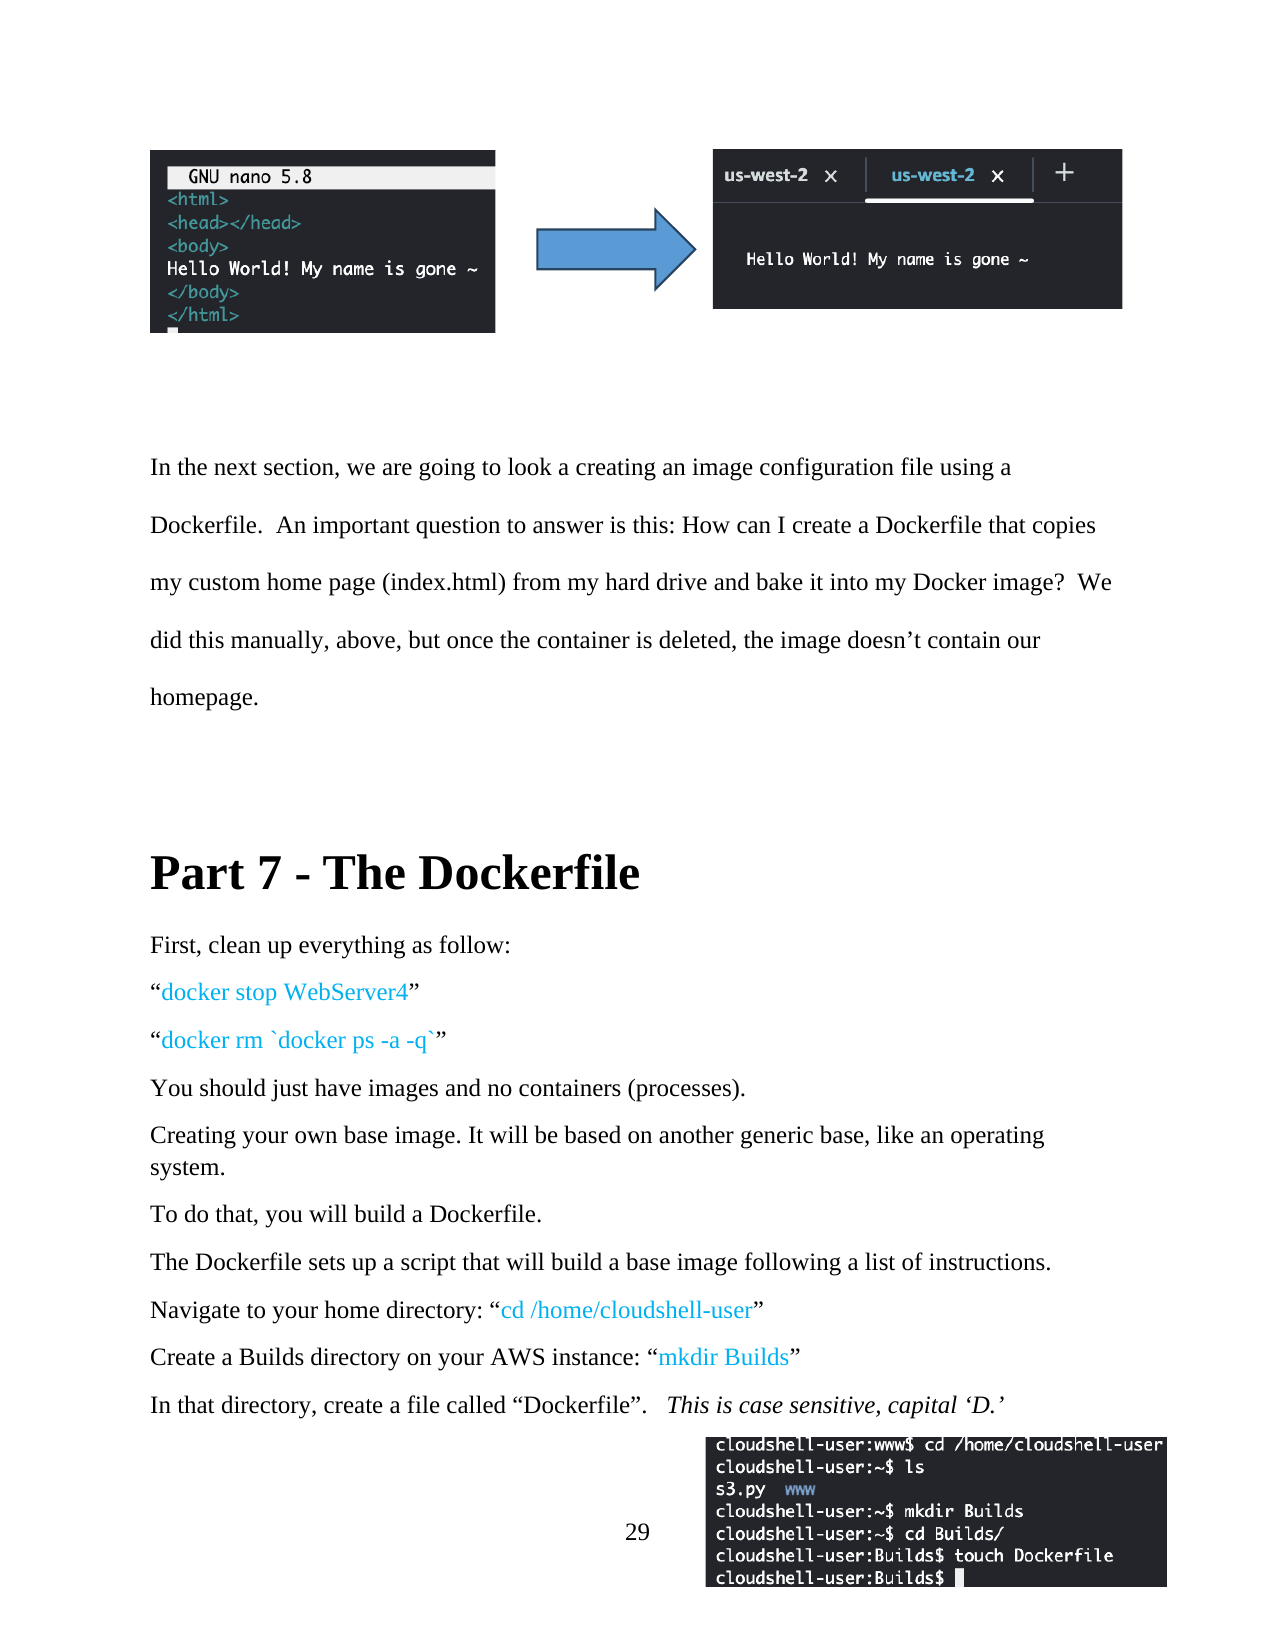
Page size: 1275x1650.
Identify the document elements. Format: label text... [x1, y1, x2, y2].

picture [704, 1437, 1167, 1586]
text Creating your own base image. It will be based on another generic base, like an operating system. [150, 1121, 1125, 1180]
text To do that, you will build a Dockerfile. [150, 1199, 1125, 1228]
text “docker rm `docker ps -a -q`” [150, 1025, 1125, 1054]
text The Dockerfile sets up a script that will build a base image following a list of instructions. [150, 1247, 1125, 1276]
subtitle Part 7 - The Dockerfile [150, 843, 1125, 901]
text In the next section, we are going to look a creating an image configuration file using a Dockerfile. An important question to answer is this: How can I create a Dockerfile that copies my custom home page (index.html) from my hard drive and bake it into my Docker image? We did this manually, above, but once the container is deleted, the image doesn’t contain our homepage. [150, 452, 1125, 711]
text First, clean up everything as follow: [150, 930, 1125, 958]
text Navigate to your home directory: “cd /home/cloudshell-user” [150, 1295, 1125, 1323]
text Create a Builds directory on your AWS instance: “mkdir Builds” [150, 1342, 1125, 1371]
picture [150, 150, 496, 333]
picture [711, 149, 1122, 308]
text “docker stop WebServer4” [150, 977, 1125, 1006]
text In that directory, create a file called “Dockerfile”. This is case sensitive, capital ‘D.’ [150, 1390, 1125, 1419]
text You should just have images and no containers (processes). [150, 1073, 1125, 1102]
